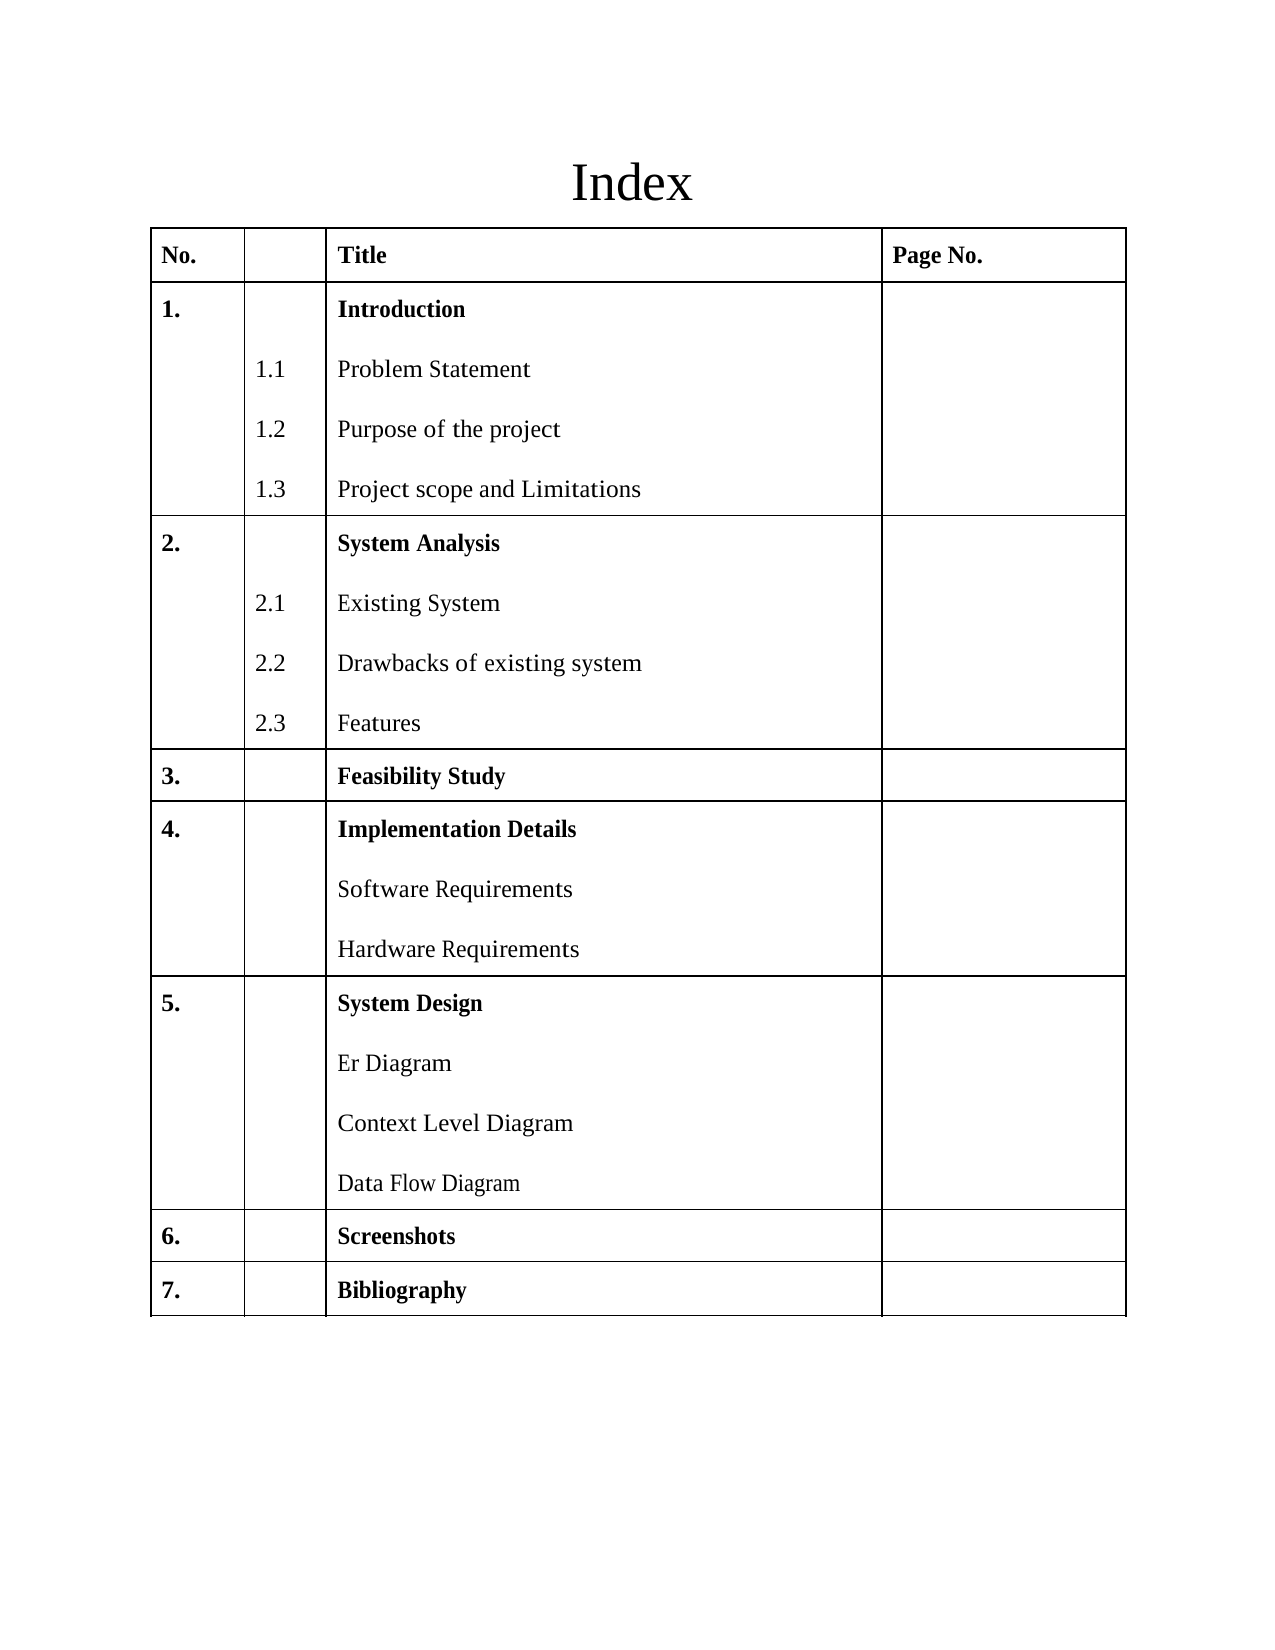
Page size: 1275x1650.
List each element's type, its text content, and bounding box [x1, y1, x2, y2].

text Er Diagram [337, 1048, 1188, 1077]
text 2. System Analysis [161, 528, 1188, 556]
text 2.1 Existing System [255, 588, 1188, 616]
text 6. Screenshots [161, 1221, 1188, 1250]
text 1.1 Problem Statement [255, 354, 1188, 383]
text 7. Bibliography [161, 1275, 1188, 1304]
text 2.2 Drawbacks of existing system [255, 648, 1188, 676]
text 2.3 Features [255, 708, 1188, 736]
text Index [571, 150, 1188, 212]
text Context Level Diagram [337, 1108, 1188, 1137]
text 4. Implementation Details [161, 814, 1188, 843]
text No. Title Page No. [161, 241, 1188, 269]
text Data Flow Diagram [337, 1168, 1188, 1197]
text Software Requirements [337, 874, 1188, 903]
text 5. System Design [161, 988, 1188, 1017]
text 1. Introduction [161, 294, 1188, 323]
text 3. Feasibility Study [161, 761, 1188, 790]
text Hardware Requirements [337, 934, 1188, 963]
text 1.3 Project scope and Limitations [255, 474, 1188, 503]
text 1.2 Purpose of the project [255, 414, 1188, 443]
